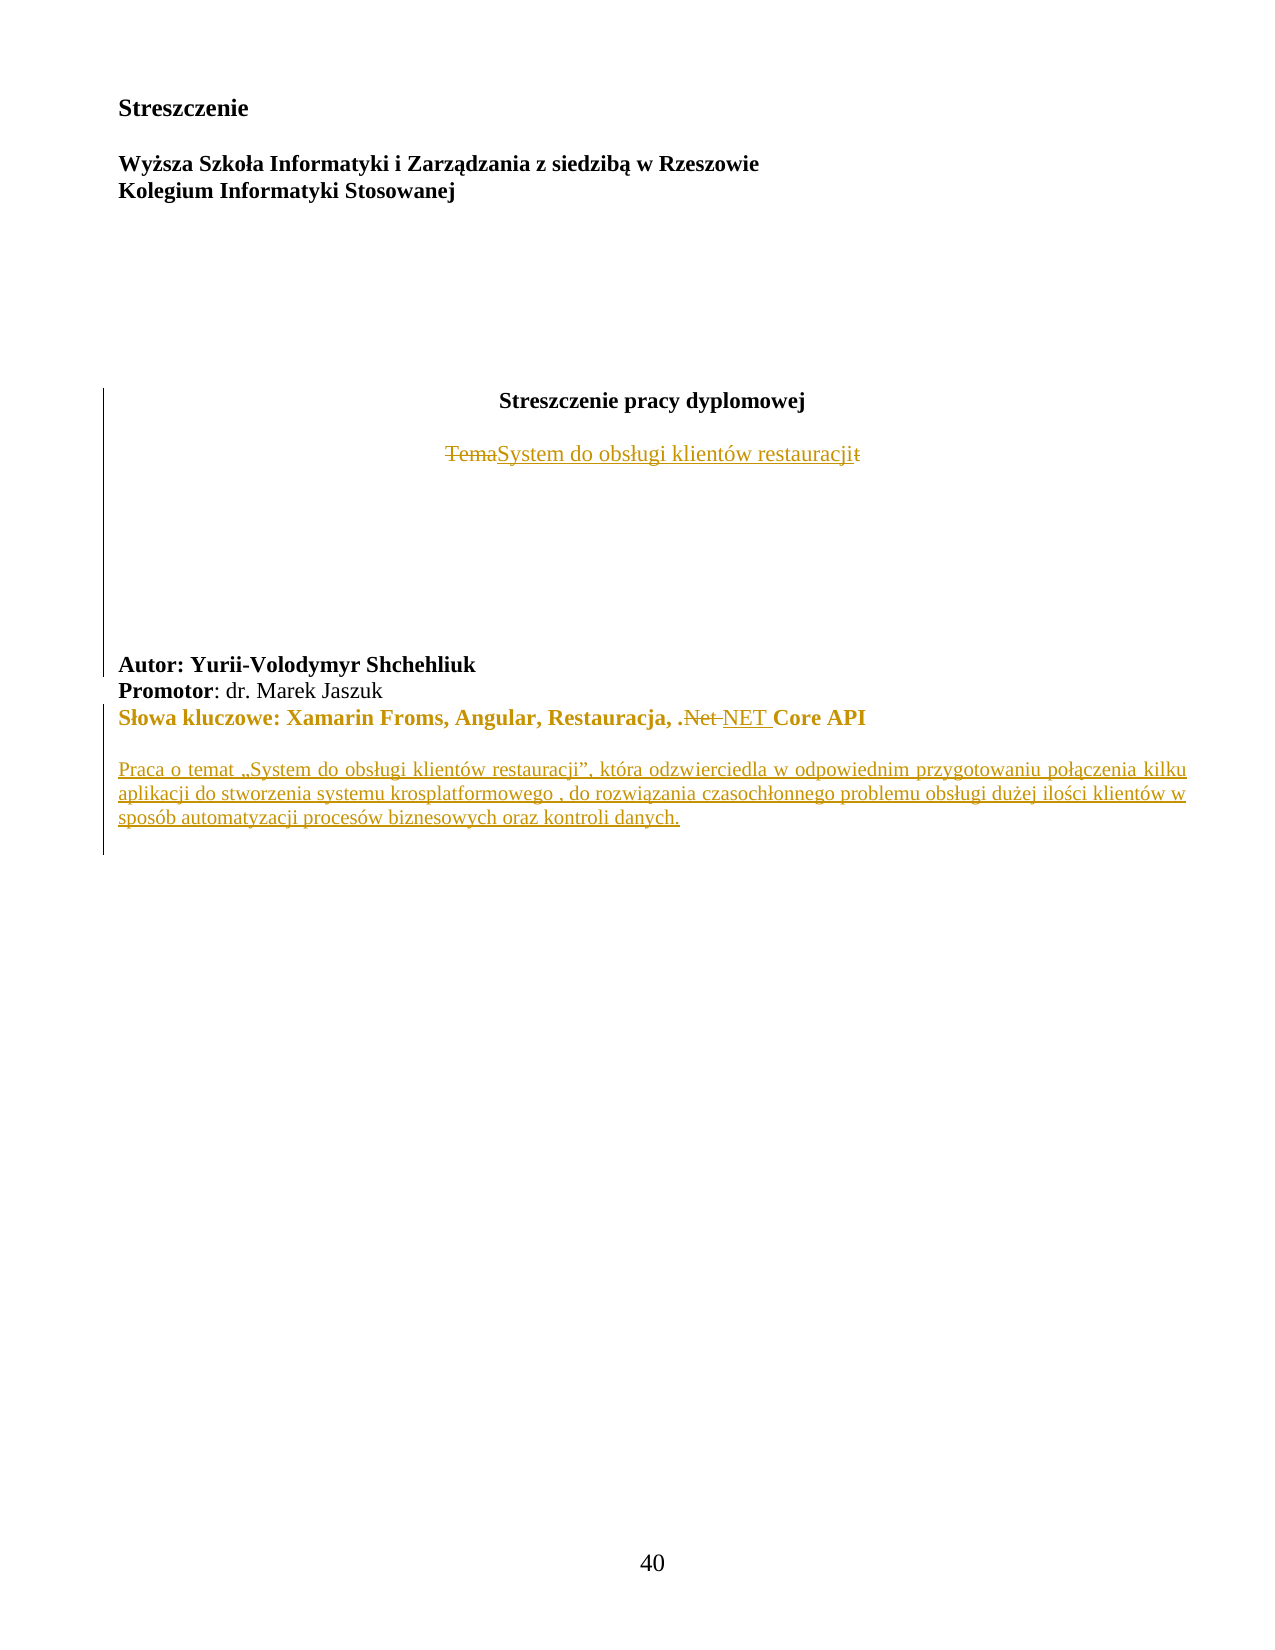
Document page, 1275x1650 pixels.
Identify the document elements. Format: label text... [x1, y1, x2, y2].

text Kolegium Informatyki Stosowanej [118, 177, 1186, 203]
text Autor: Yurii-Volodymyr Shchehliuk [118, 651, 1186, 677]
text Streszczenie pracy dyplomowej [118, 387, 1186, 414]
text Promotor: dr. Marek Jaszuk [118, 677, 1186, 704]
subtitle Streszczenie [118, 93, 1186, 122]
text Słowa kluczowe: Xamarin Froms, Angular, Restauracja, .Core API [118, 704, 1186, 730]
text Wyższa Szkoła Informatyki i Zarządzania z siedzibą w Rzeszowie [118, 150, 1186, 177]
